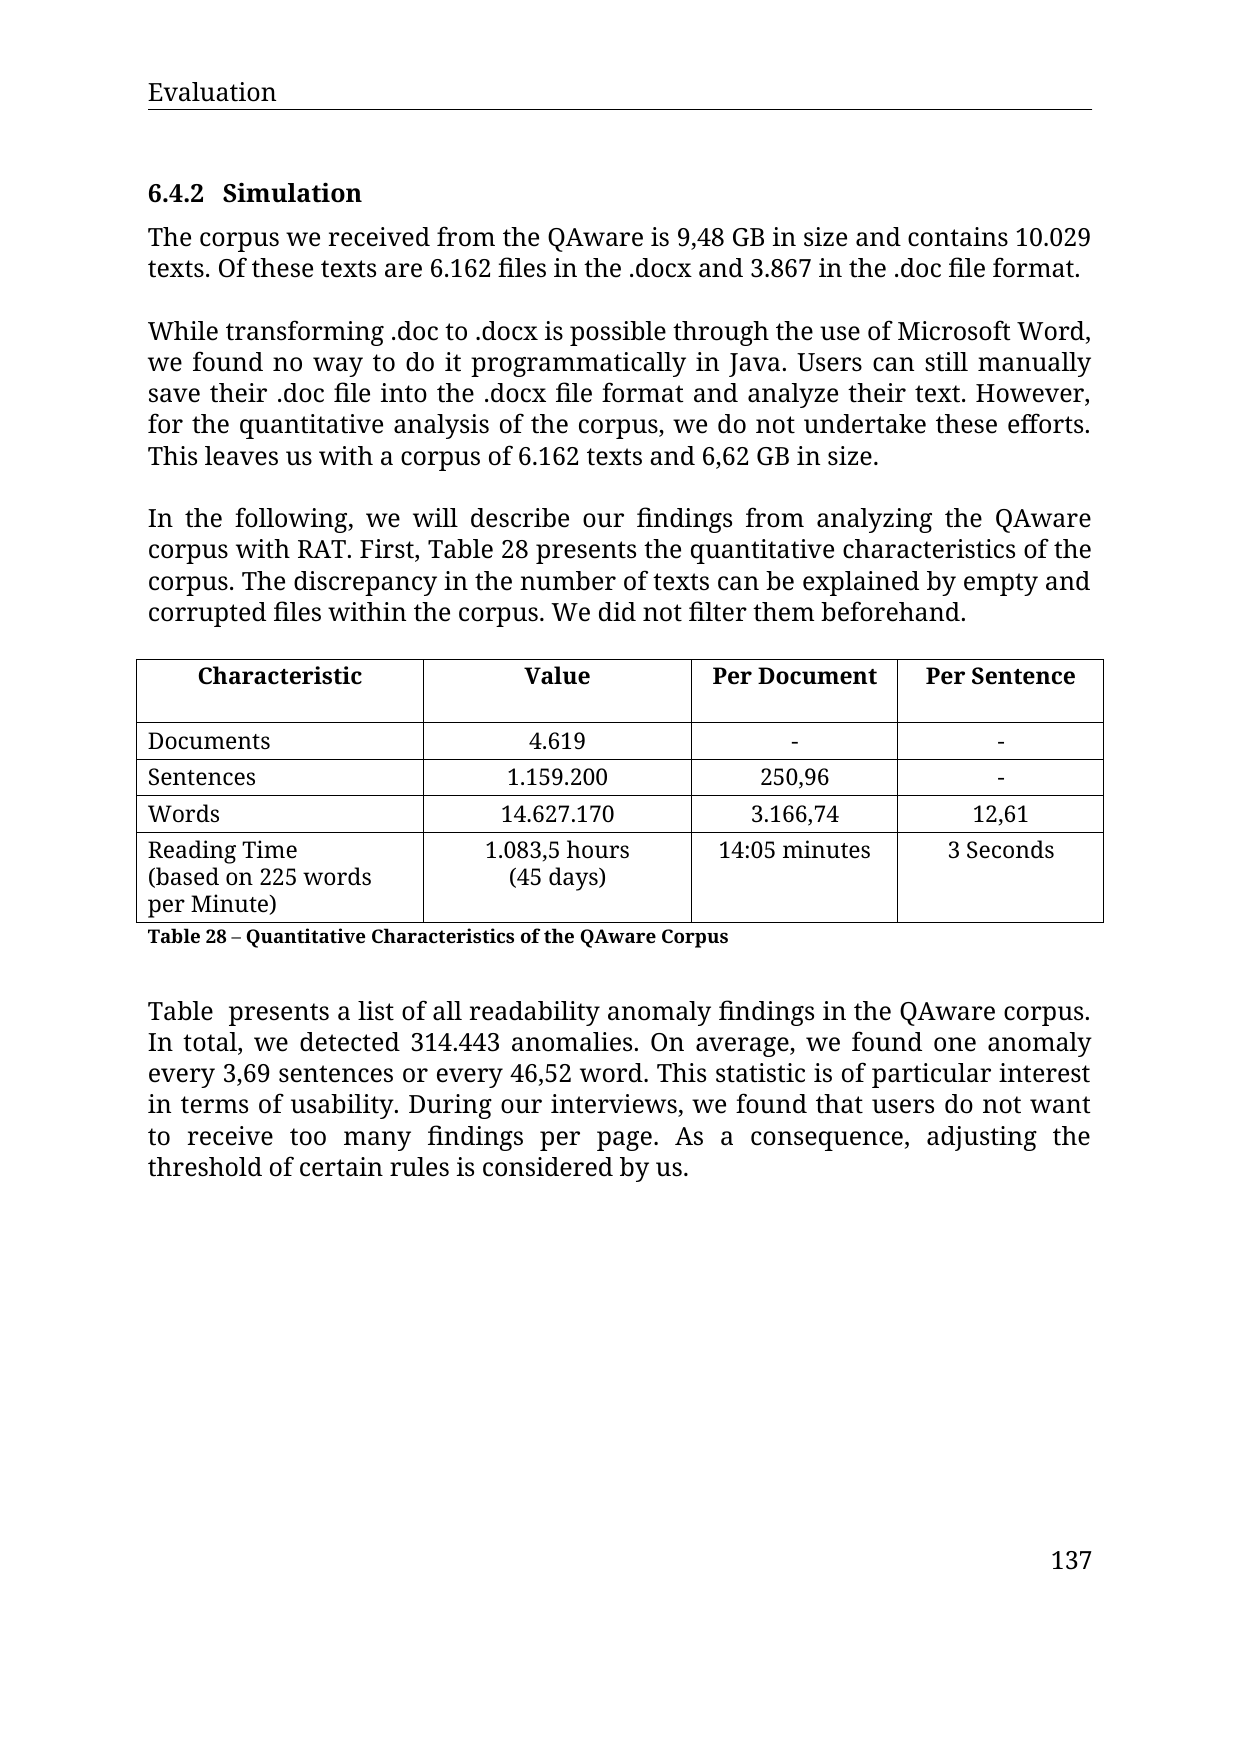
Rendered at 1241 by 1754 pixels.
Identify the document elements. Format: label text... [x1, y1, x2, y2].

text While transforming .doc to .docx is possible through the use of Microsoft Word, we found no way to do it programmatically in Java. Users can still manually save their .doc file into the .docx file format and analyze their text. However, for the quantitative analysis of the corpus, we do not undertake these efforts. This leaves us with a corpus of 6.162 texts and 6,62 GB in size. [148, 315, 1092, 471]
text Table 29 presents a list of all readability anomaly findings in the QAware corpus. In total, we detected 314.443 anomalies. On average, we found one anomaly every 3,69 sentences or every 46,52 word. This statistic is of particular interest in terms of usability. During our interviews, we found that users do not want to receive too many findings per page. As a consequence, adjusting the threshold of certain rules is considered by us. [148, 995, 1092, 1183]
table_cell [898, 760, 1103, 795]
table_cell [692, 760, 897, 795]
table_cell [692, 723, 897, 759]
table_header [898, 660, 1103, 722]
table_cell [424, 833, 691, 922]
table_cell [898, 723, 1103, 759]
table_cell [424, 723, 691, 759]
text The corpus we received from the QAware is 9,48 GB in size and contains 10.029 texts. Of these texts are 6.162 files in the .docx and 3.867 in the .doc file format. [148, 221, 1092, 284]
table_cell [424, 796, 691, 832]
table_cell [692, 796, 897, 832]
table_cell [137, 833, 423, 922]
subtitle Simulation [148, 177, 1092, 209]
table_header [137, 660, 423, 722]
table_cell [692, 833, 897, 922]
text In the following, we will describe our findings from analyzing the QAware corpus with RAT. First, Table 28 presents the quantitative characteristics of the corpus. The discrepancy in the number of texts can be explained by empty and corrupted files within the corpus. We did not filter them beforehand. [148, 502, 1092, 627]
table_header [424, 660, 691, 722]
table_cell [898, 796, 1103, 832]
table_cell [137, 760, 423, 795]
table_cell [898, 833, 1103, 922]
text Table 28 – Quantitative Characteristics of the QAware Corpus [148, 923, 1092, 974]
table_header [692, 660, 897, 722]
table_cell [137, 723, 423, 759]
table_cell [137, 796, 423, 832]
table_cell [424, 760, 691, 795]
